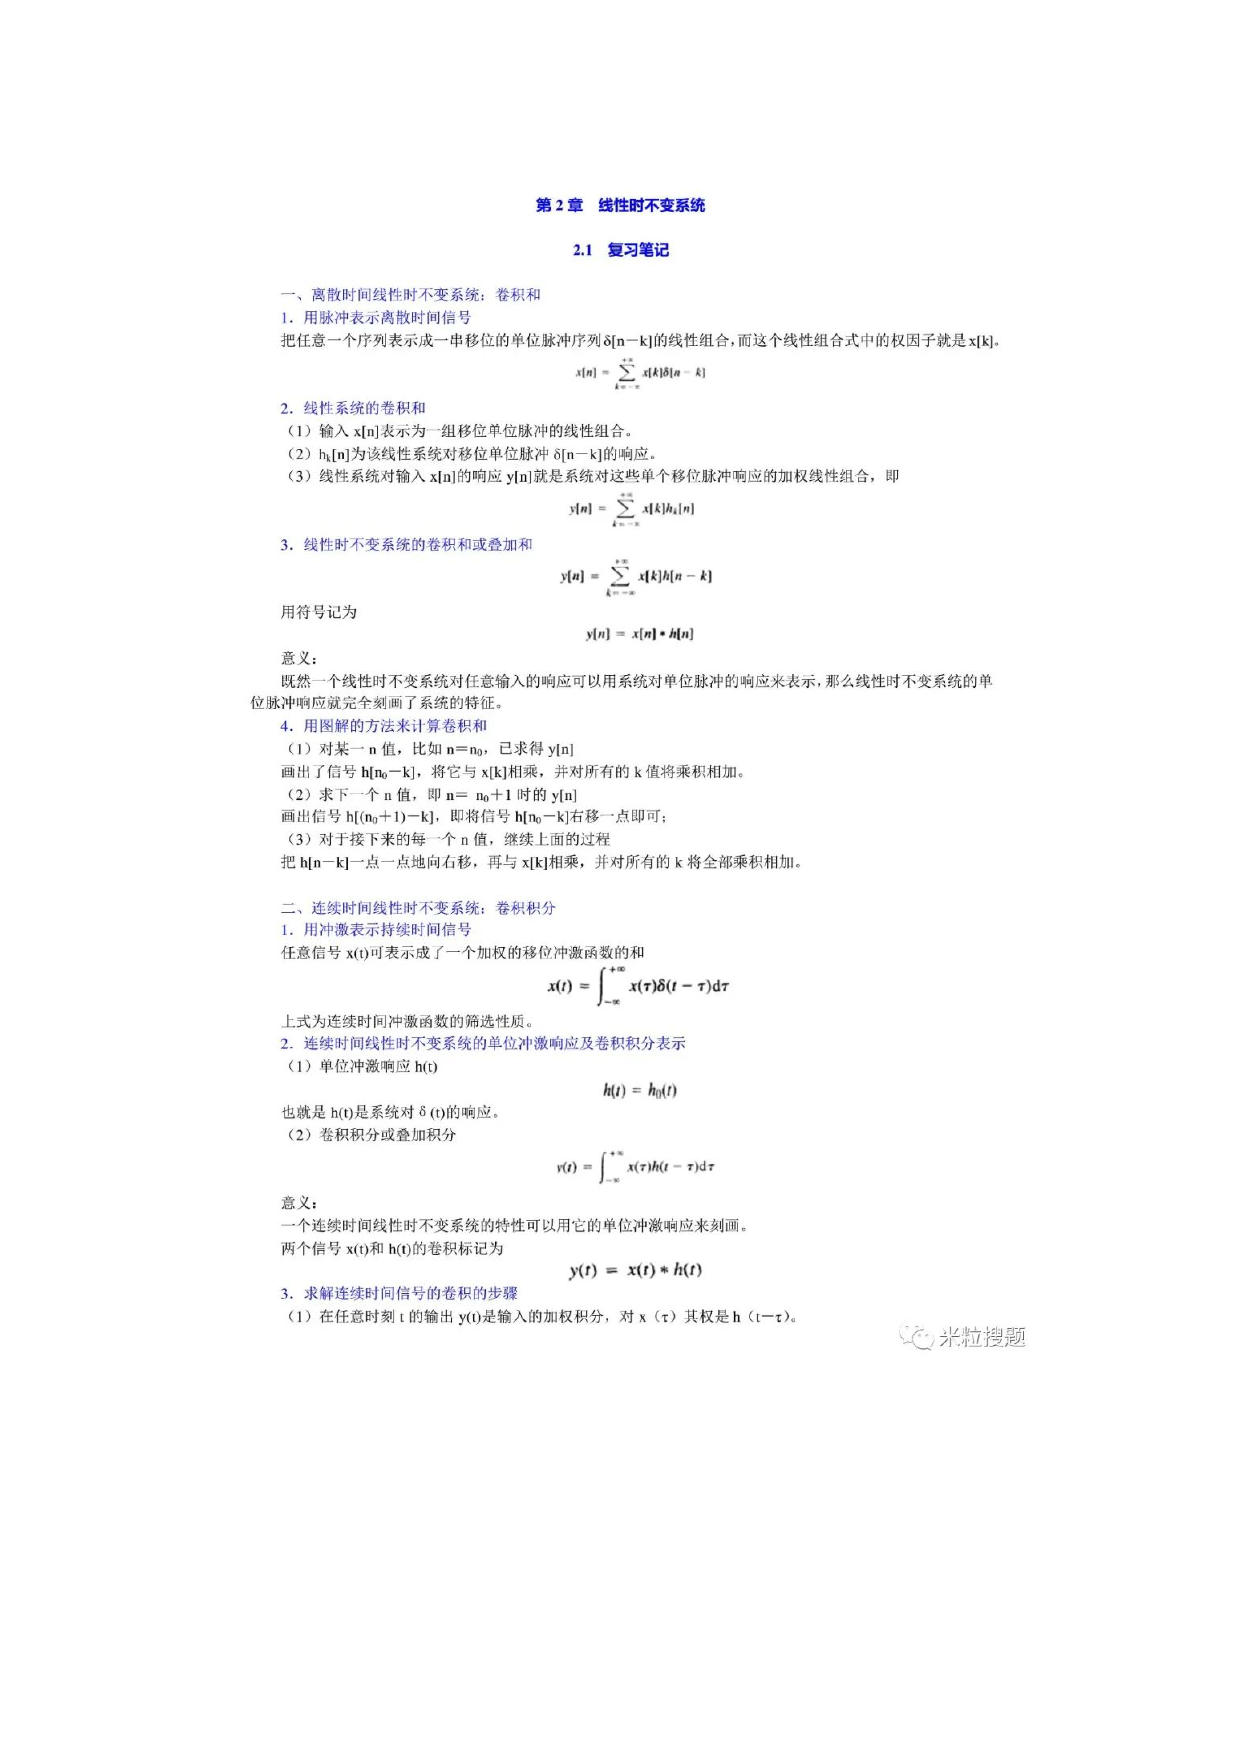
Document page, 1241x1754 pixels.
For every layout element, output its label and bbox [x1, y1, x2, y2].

picture [187, 152, 1053, 1375]
